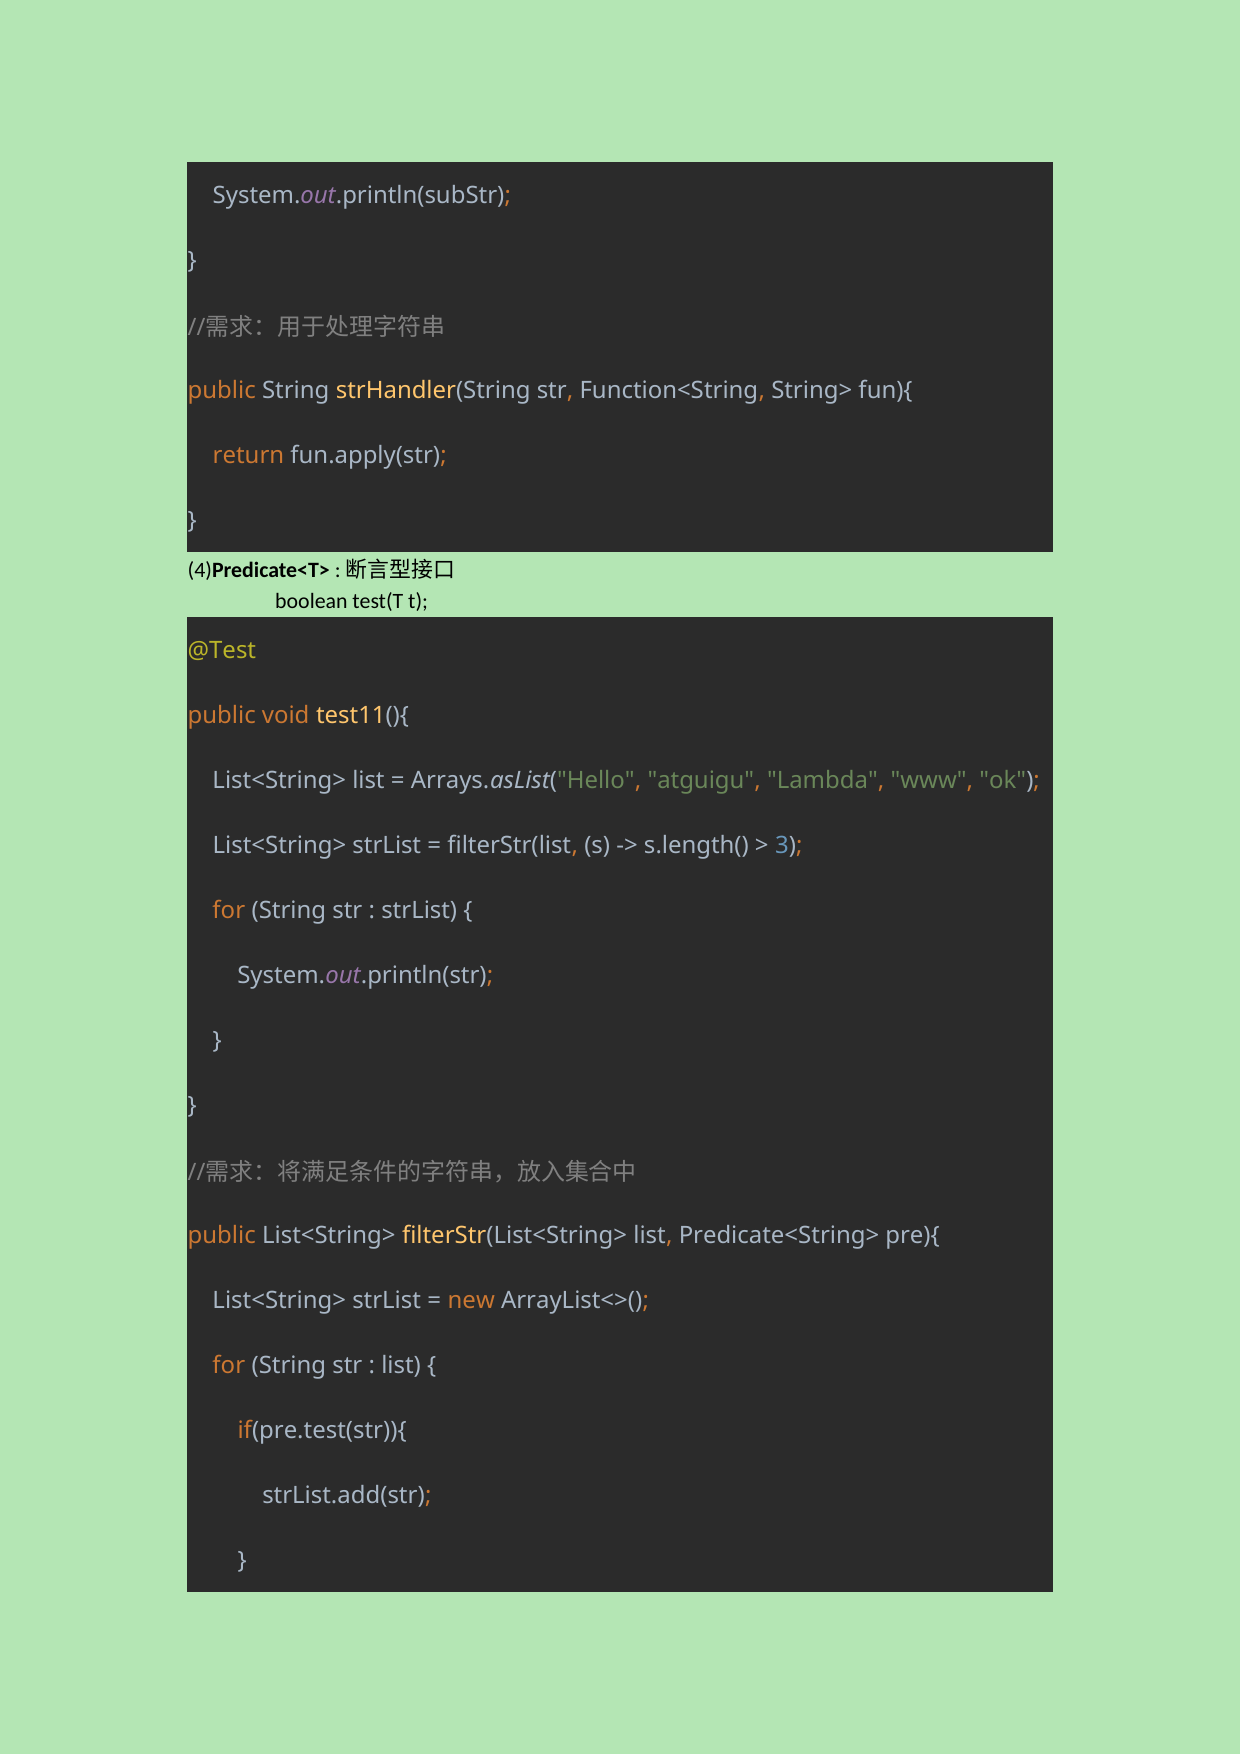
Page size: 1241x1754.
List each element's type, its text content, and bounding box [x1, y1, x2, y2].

text (4)Predicate<T> : 断言型接口 [187, 552, 1053, 584]
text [187, 162, 1053, 552]
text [187, 617, 1053, 1592]
text boolean test(T t); [187, 584, 1053, 617]
